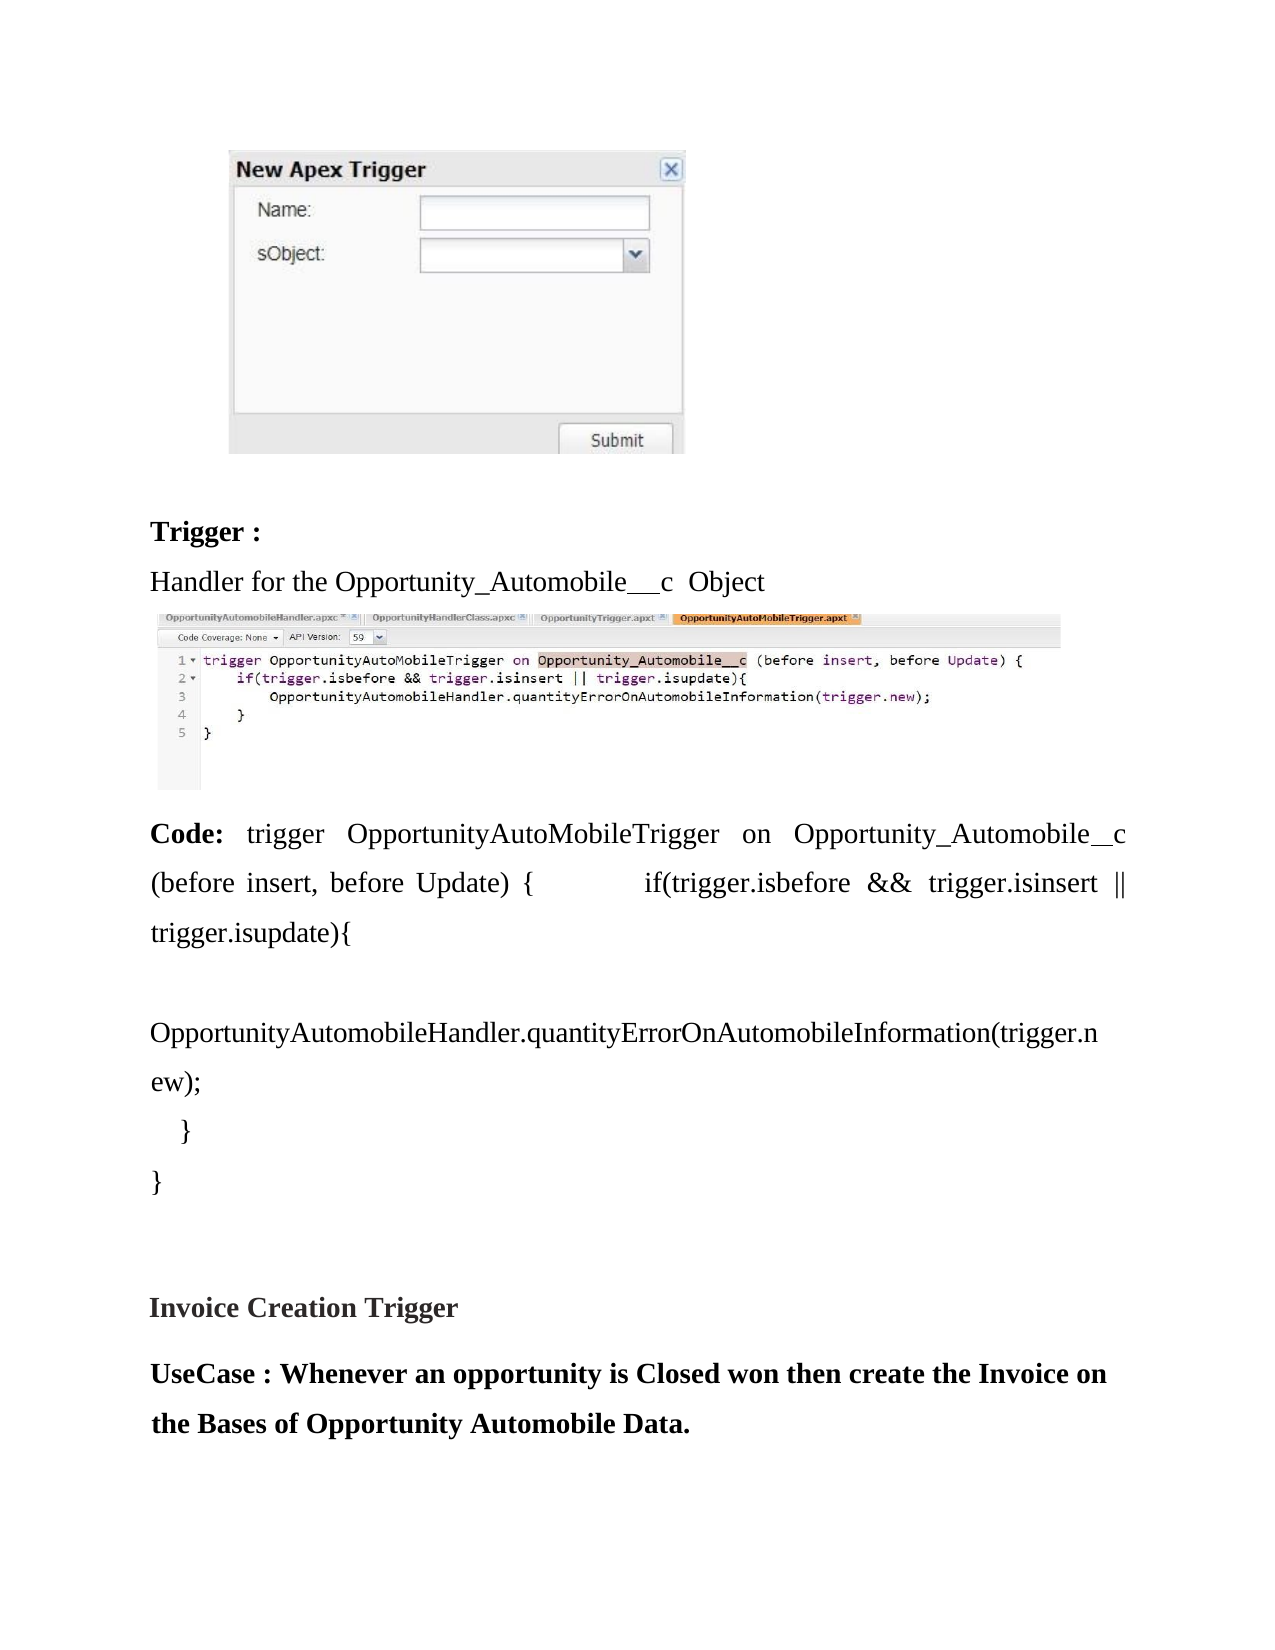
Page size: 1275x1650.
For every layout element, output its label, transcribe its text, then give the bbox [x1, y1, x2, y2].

text } [178, 1114, 1229, 1147]
text Invoice Creation Trigger [148, 1290, 1229, 1324]
text Handler for the Opportunity_Automobile c Object [149, 564, 1229, 597]
text } [149, 1164, 1229, 1198]
picture [228, 150, 686, 454]
picture [157, 614, 1061, 790]
text OpportunityAutomobileHandler.quantityErrorOnAutomobileInformation(trigger.n ew); [149, 1015, 1126, 1098]
text UseCase : Whenever an opportunity is Closed won then create the Invoice on the Bases of Opportunity Automobile Data. [150, 1356, 1126, 1440]
text Trigger : [150, 514, 1229, 547]
